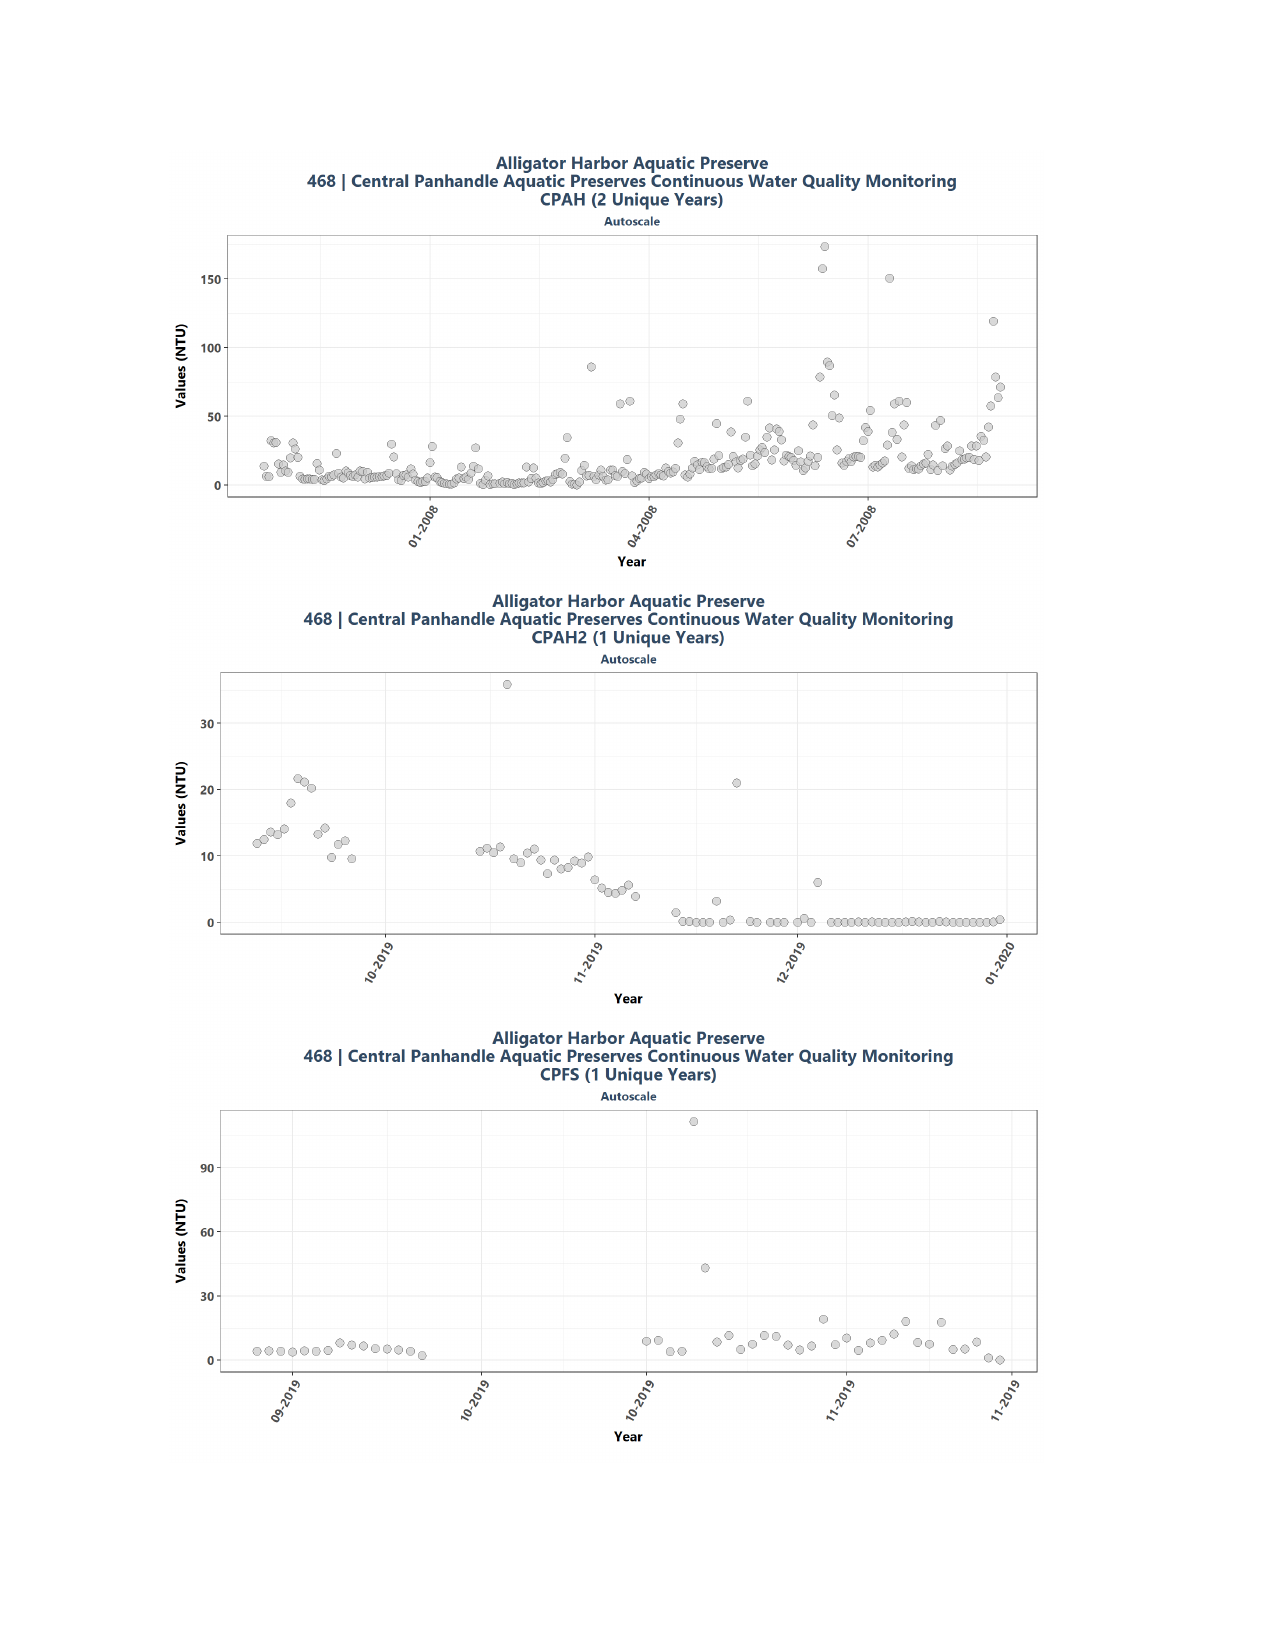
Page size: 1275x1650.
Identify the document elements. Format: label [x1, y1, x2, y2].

picture [168, 150, 1044, 1463]
